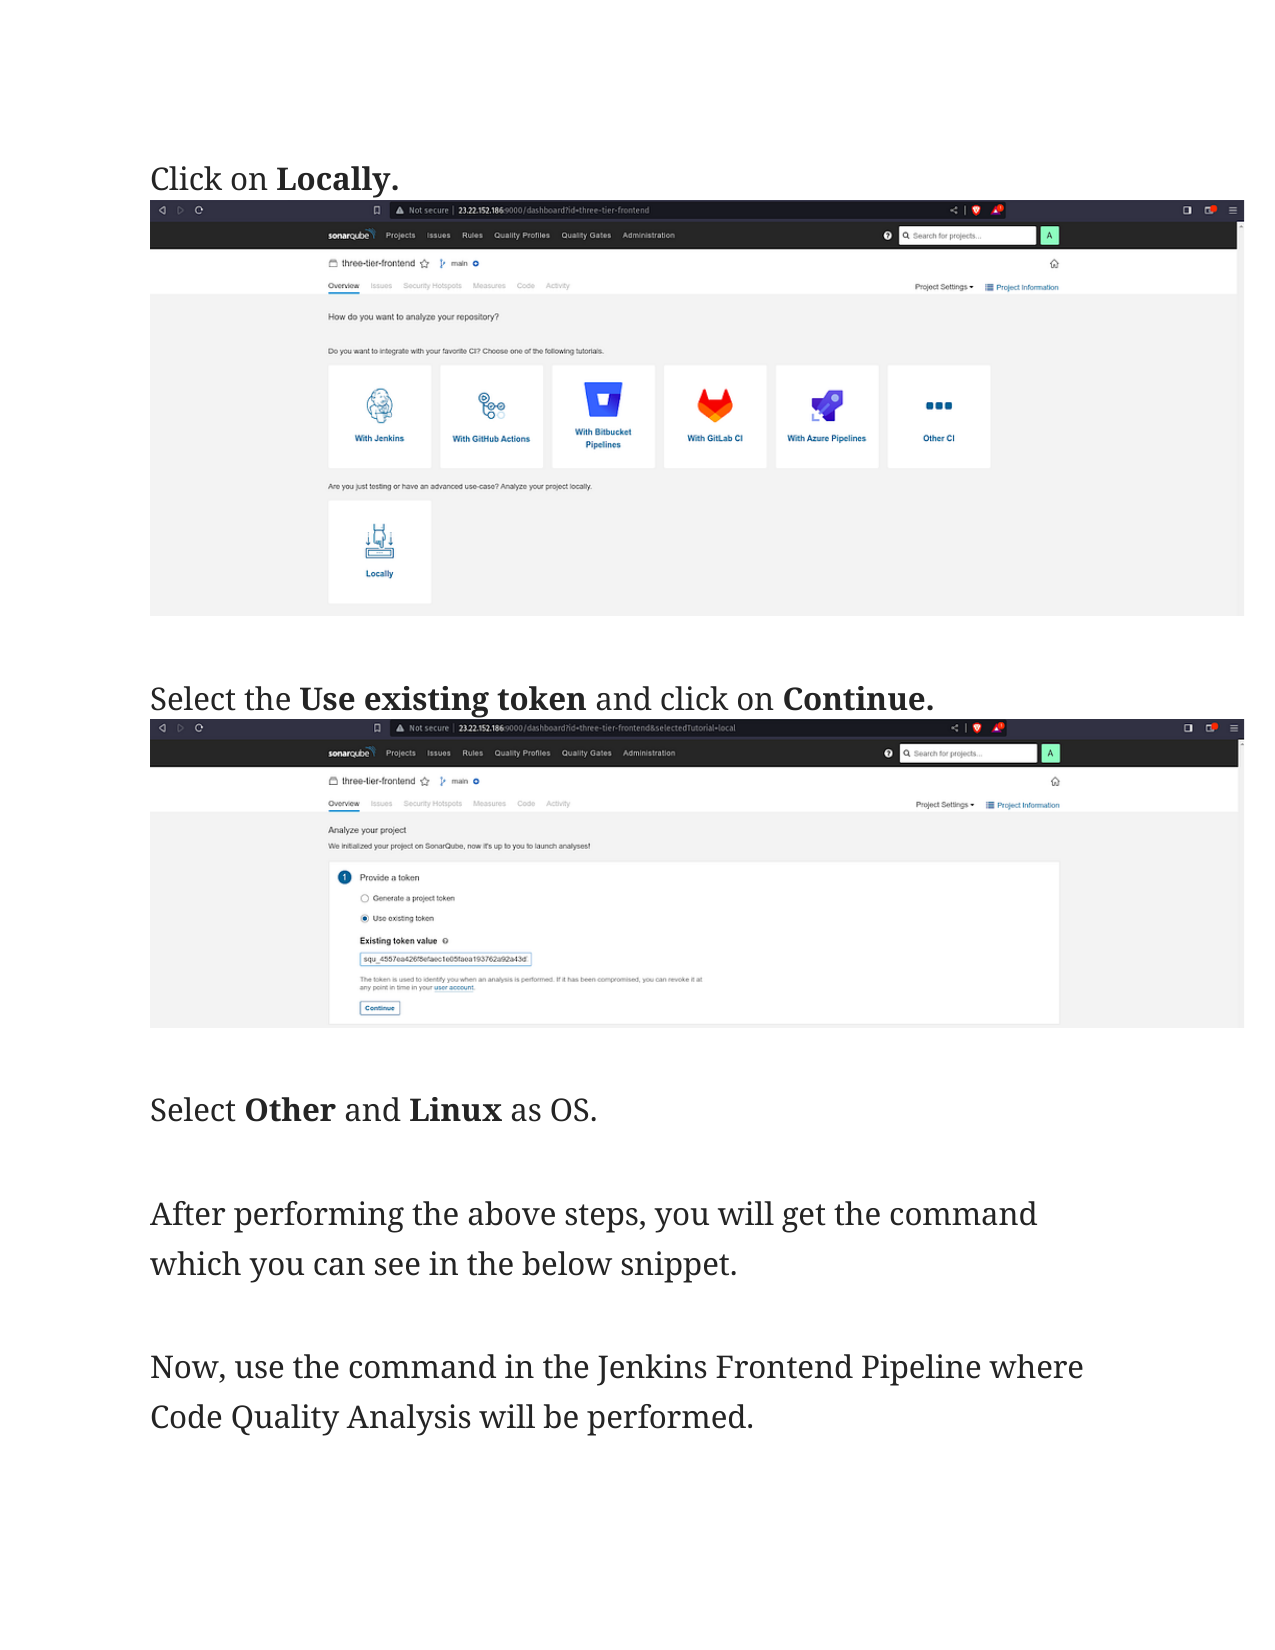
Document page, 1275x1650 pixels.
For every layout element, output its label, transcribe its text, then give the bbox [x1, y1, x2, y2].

text Select Other and Linux as OS. [150, 1081, 1125, 1131]
text Click on Locally. [150, 150, 1125, 200]
text Now, use the command in the Jenkins Frontend Pipeline where Code Quality Analysis will be performed. [150, 1338, 1125, 1438]
picture [150, 200, 1245, 616]
text After performing the above steps, you will get the command which you can see in the below snippet. [150, 1184, 1125, 1284]
picture [150, 719, 1245, 1028]
text Select the Use existing token and click on Continue. [150, 669, 1125, 719]
